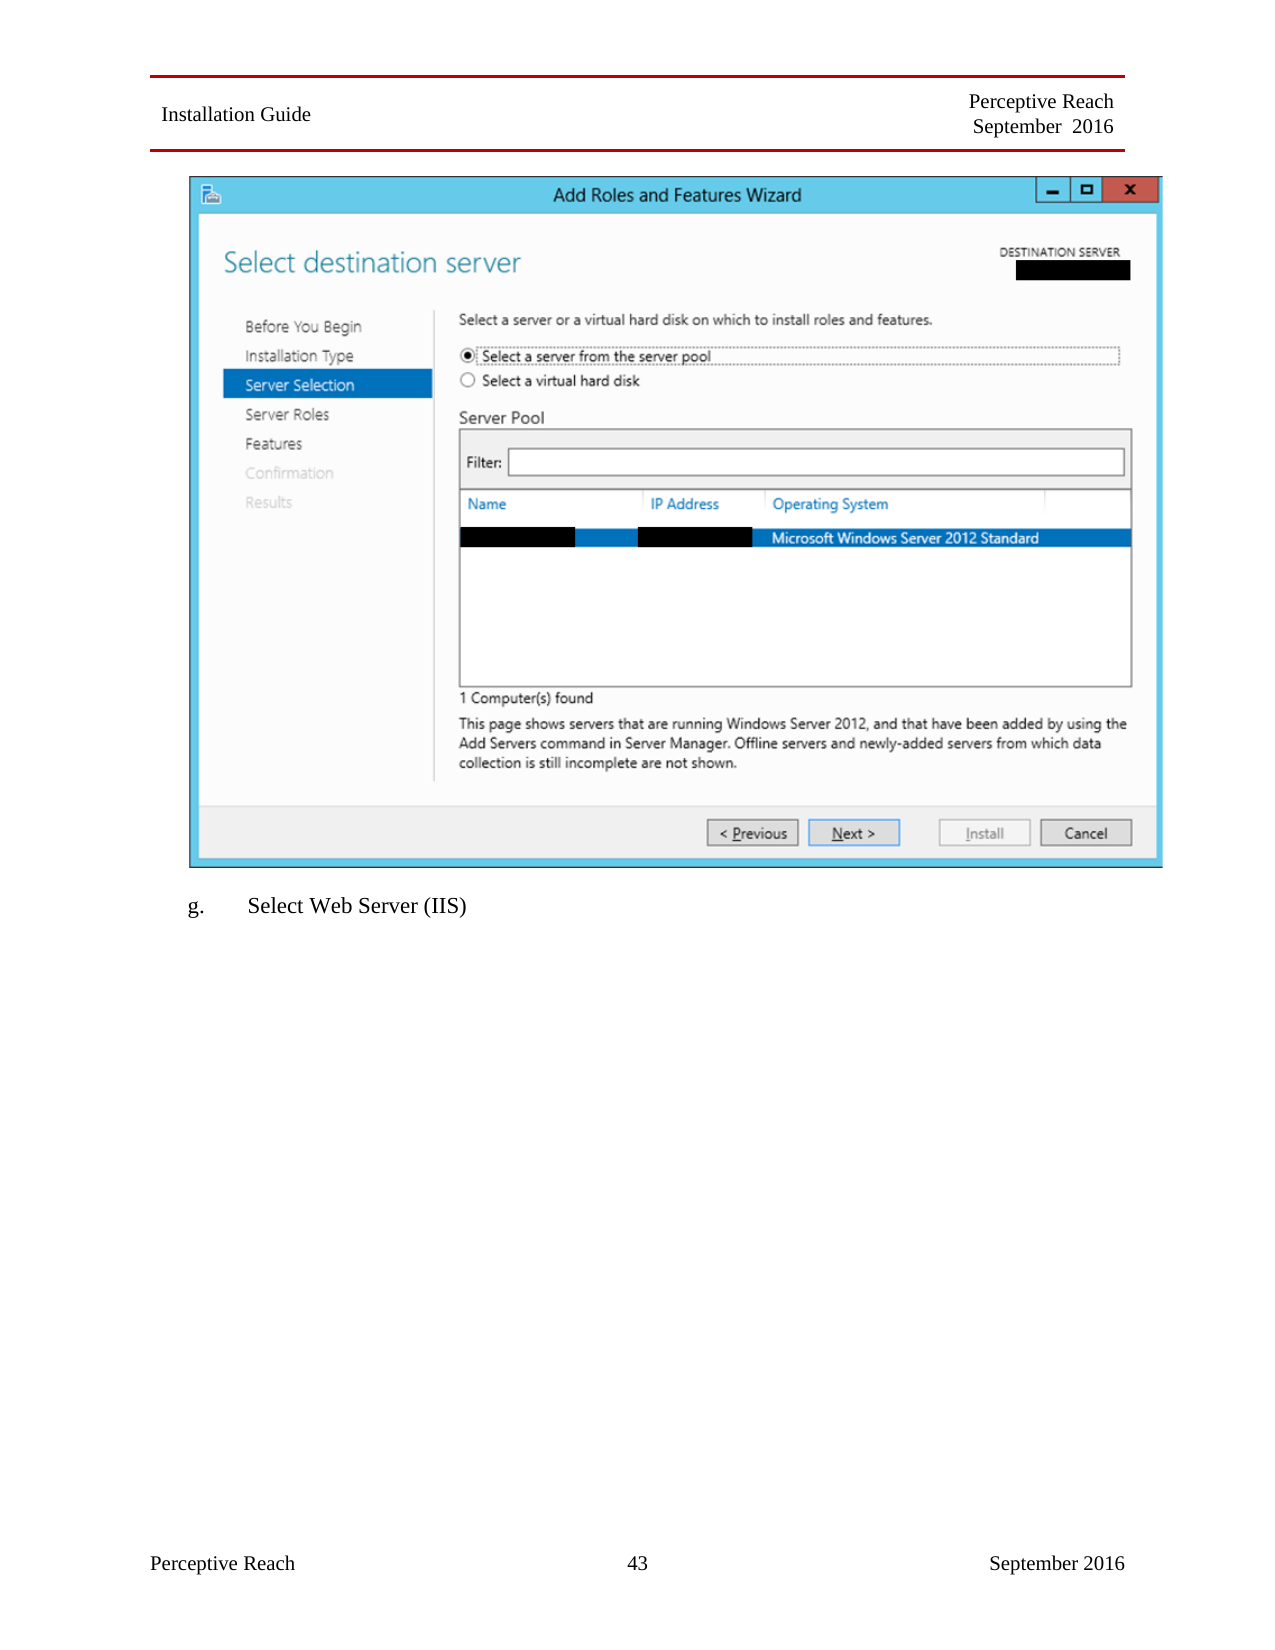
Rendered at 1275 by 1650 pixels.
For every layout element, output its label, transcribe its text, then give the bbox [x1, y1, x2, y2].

list Select Web Server (IIS) [187, 893, 1125, 919]
picture [187, 176, 1163, 868]
